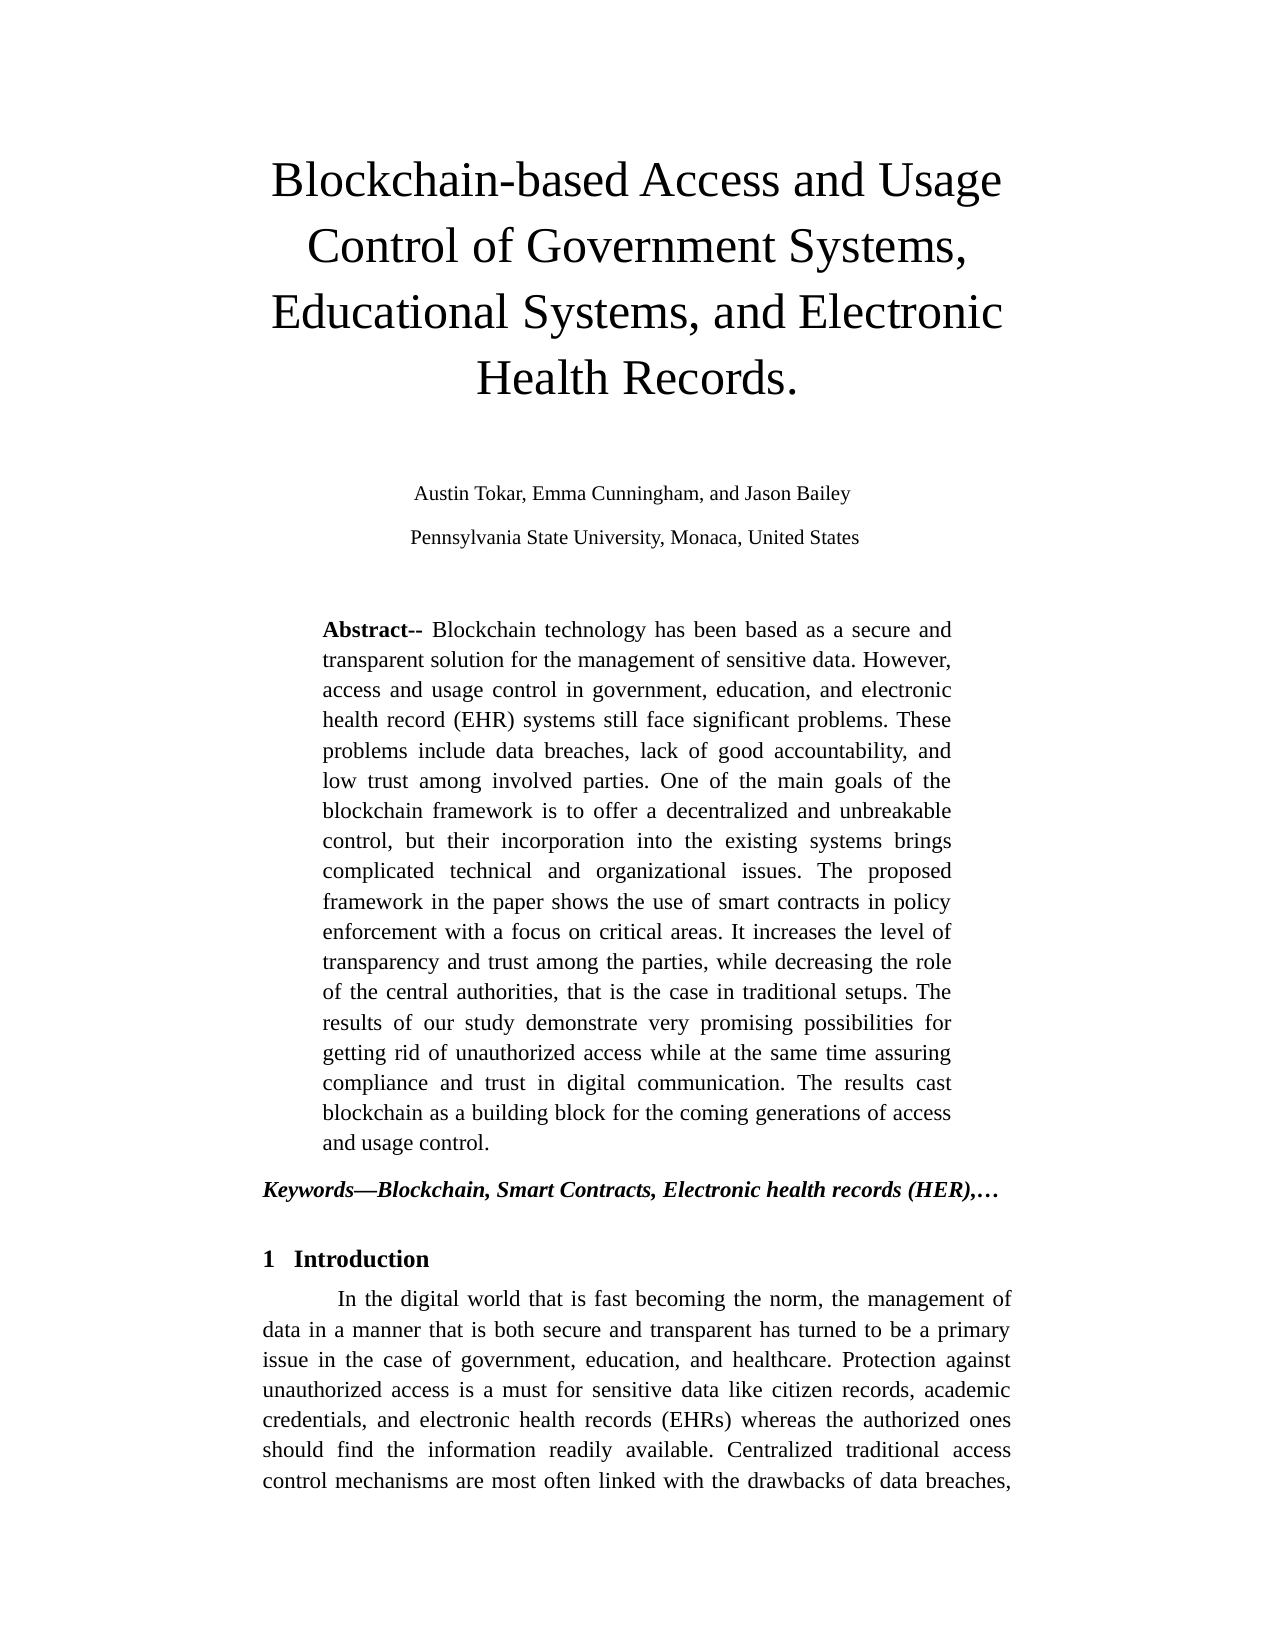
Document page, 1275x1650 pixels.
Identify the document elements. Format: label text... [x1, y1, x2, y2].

text Austin Tokar, Emma Cunningham, and Jason Bailey [262, 481, 1012, 504]
text Keywords—Blockchain, Smart Contracts, Electronic health records (HER),… [262, 1176, 1012, 1203]
text Pennsylvania State University, Monaca, United States [262, 525, 1012, 549]
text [262, 1285, 1012, 1493]
subtitle 1 Introduction [262, 1244, 1012, 1273]
text Blockchain-based Access and Usage Control of Government Systems, Educational Systems, and Electronic Health Records. [262, 150, 1012, 406]
text Abstract-- Blockchain technology has been based as a secure and transparent solution for the management of sensitive data. However, access and usage control in government, education, and electronic health record (EHR) systems still face significant problems. These problems include data breaches, lack of good accountability, and low trust among involved parties. One of the main goals of the blockchain framework is to offer a decentralized and unbreakable control, but their incorporation into the existing systems brings complicated technical and organizational issues. The proposed framework in the paper shows the use of smart contracts in policy enforcement with a focus on critical areas. It increases the level of transparency and trust among the parties, while decreasing the role of the central authorities, that is the case in traditional setups. The results of our study demonstrate very promising possibilities for getting rid of unauthorized access while at the same time assuring compliance and trust in digital communication. The results cast blockchain as a building block for the coming generations of access and usage control. [322, 616, 952, 1156]
